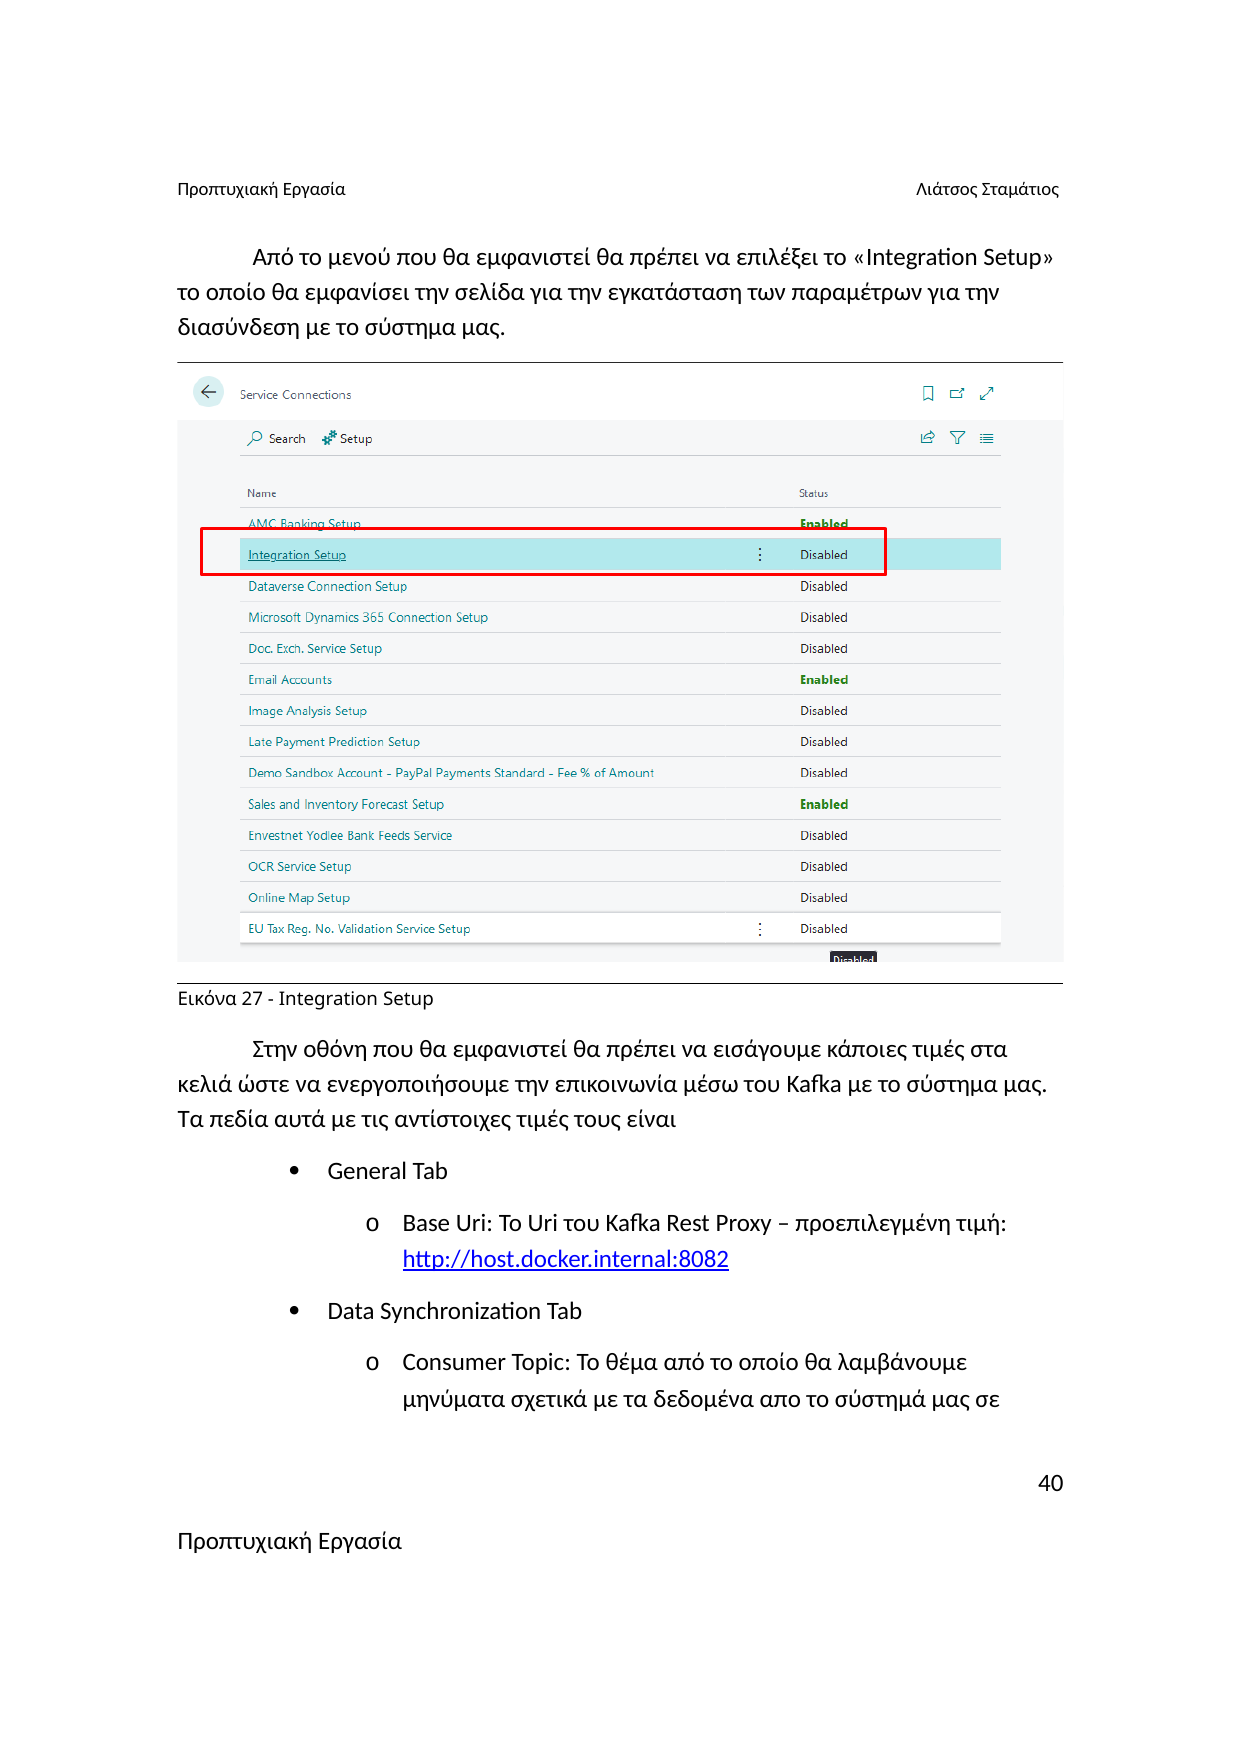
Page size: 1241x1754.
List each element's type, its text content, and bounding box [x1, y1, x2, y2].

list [365, 1347, 1063, 1413]
text Εικόνα 27 - Integration Setup [177, 984, 1063, 1011]
list Data Synchronization Tab [290, 1295, 1063, 1325]
list General Tab [290, 1155, 1063, 1186]
list Base Uri: Το Uri του Kafka Rest Proxy – προεπιλεγμένη τιμή: http://host.docker.internal:8082 [365, 1207, 1063, 1274]
picture [177, 362, 1064, 962]
text Στην οθόνη που θα εμφανιστεί θα πρέπει να εισάγουμε κάποιες τιμές στα κελιά ώστε να ενεργοποιήσουμε την επικοινωνία μέσω του Kafka με το σύστημα μας. Τα πεδία αυτά με τις αντίστοιχες τιμές τους είναι [177, 1034, 1063, 1134]
text Από το μενού που θα εμφανιστεί θα πρέπει να επιλέξει το «Integration Setup» το οποίο θα εμφανίσει την σελίδα για την εγκατάσταση των παραμέτρων για την διασύνδεση με το σύστημα μας. [177, 241, 1063, 341]
